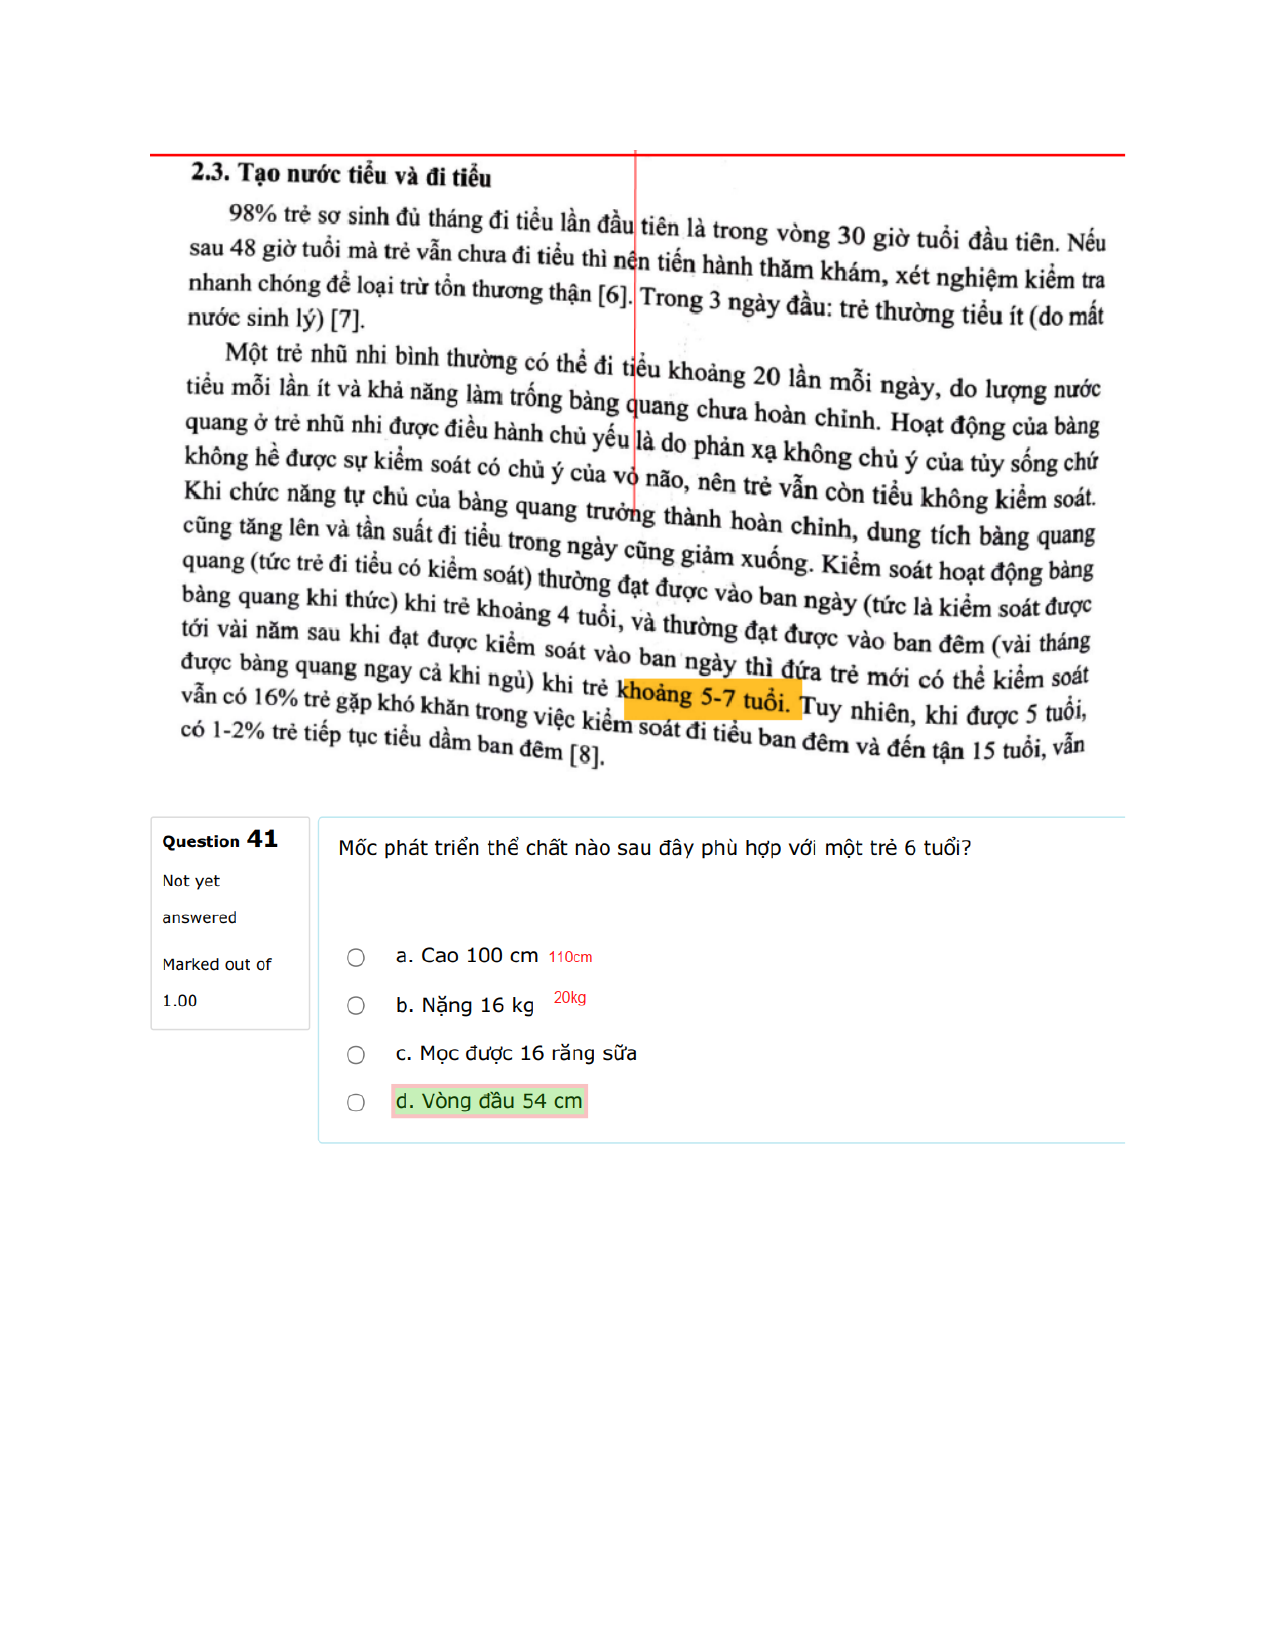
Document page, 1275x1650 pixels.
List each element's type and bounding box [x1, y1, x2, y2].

picture [150, 811, 1125, 1155]
picture [150, 150, 1125, 793]
